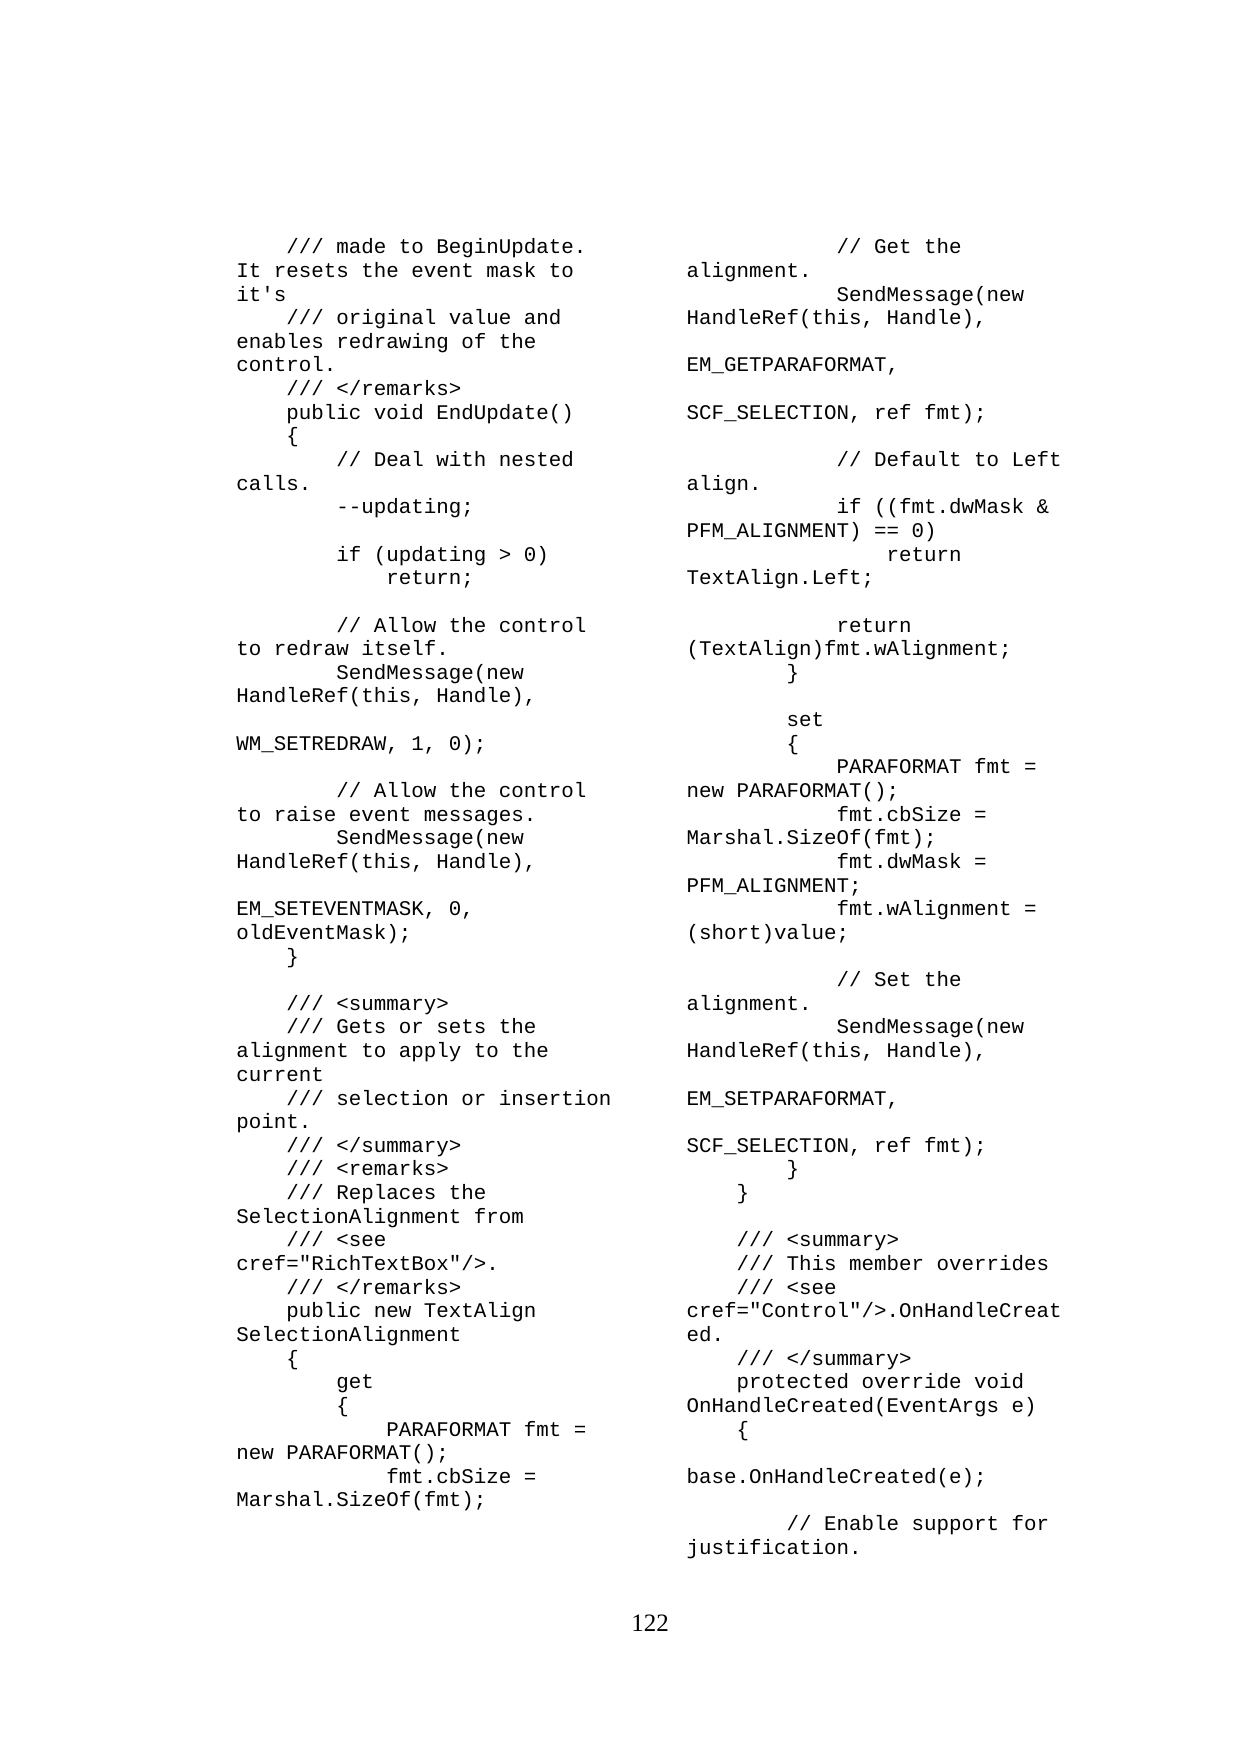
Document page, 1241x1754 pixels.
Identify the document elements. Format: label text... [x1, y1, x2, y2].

text /// <summary> [236, 993, 613, 1017]
text fmt.cbSize = Marshal.SizeOf(fmt); [686, 804, 1063, 851]
text protected override void OnHandleCreated(EventArgs e) [686, 1371, 1063, 1418]
text SendMessage(new HandleRef(this, Handle), [236, 662, 613, 709]
text // Get the alignment. [686, 236, 1063, 283]
text get [236, 1371, 613, 1395]
text } [236, 946, 613, 969]
text // Allow the control to raise event messages. [236, 780, 613, 827]
text /// </remarks> [236, 1277, 613, 1300]
text } [686, 662, 1063, 686]
text /// <summary> [686, 1229, 1063, 1253]
text { [236, 425, 613, 449]
text // Set the alignment. [686, 969, 1063, 1017]
text { [686, 733, 1063, 756]
text SendMessage(new HandleRef(this, Handle), [686, 283, 1063, 331]
text // Default to Left align. [686, 449, 1063, 496]
text public void EndUpdate() [236, 402, 613, 425]
text /// <see cref="RichTextBox"/>. [236, 1229, 613, 1277]
text /// </remarks> [236, 378, 613, 402]
text { [686, 1418, 1063, 1442]
text /// selection or insertion point. [236, 1087, 613, 1135]
text SendMessage(new HandleRef(this, Handle), [686, 1017, 1063, 1064]
text fmt.cbSize = Marshal.SizeOf(fmt); [236, 1466, 613, 1513]
text /// <see cref="Control"/>.OnHandleCreated. [686, 1277, 1063, 1348]
text set [686, 709, 1063, 733]
text return; [236, 567, 613, 591]
text /// Gets or sets the alignment to apply to the current [236, 1017, 613, 1087]
text /// Replaces the SelectionAlignment from [236, 1182, 613, 1229]
text SCF_SELECTION, ref fmt); [686, 1111, 1063, 1158]
text EM_SETEVENTMASK, 0, oldEventMask); [236, 875, 613, 946]
text /// This member overrides [686, 1253, 1063, 1277]
text /// original value and enables redrawing of the control. [236, 307, 613, 378]
text PARAFORMAT fmt = new PARAFORMAT(); [236, 1418, 613, 1466]
text if ((fmt.dwMask & PFM_ALIGNMENT) == 0) [686, 496, 1063, 544]
text public new TextAlign SelectionAlignment [236, 1300, 613, 1348]
text /// <remarks> [236, 1158, 613, 1182]
text } [686, 1158, 1063, 1182]
text WM_SETREDRAW, 1, 0); [236, 709, 613, 756]
text if (updating > 0) [236, 544, 613, 567]
text EM_SETPARAFORMAT, [686, 1064, 1063, 1111]
text --updating; [236, 496, 613, 520]
text PARAFORMAT fmt = new PARAFORMAT(); [686, 756, 1063, 804]
text { [236, 1395, 613, 1418]
text fmt.dwMask = PFM_ALIGNMENT; [686, 851, 1063, 898]
text /// </summary> [236, 1135, 613, 1158]
text EM_GETPARAFORMAT, [686, 331, 1063, 378]
text /// made to BeginUpdate. It resets the event mask to it's [236, 236, 613, 307]
text base.OnHandleCreated(e); [686, 1442, 1063, 1489]
text SendMessage(new HandleRef(this, Handle), [236, 827, 613, 875]
text /// </summary> [686, 1348, 1063, 1371]
text fmt.wAlignment = (short)value; [686, 898, 1063, 946]
text // Enable support for justification. [686, 1513, 1063, 1560]
text // Deal with nested calls. [236, 449, 613, 496]
text { [236, 1348, 613, 1371]
text return (TextAlign)fmt.wAlignment; [686, 614, 1063, 662]
text return TextAlign.Left; [686, 544, 1063, 591]
text // Allow the control to redraw itself. [236, 614, 613, 662]
text } [686, 1182, 1063, 1206]
text SCF_SELECTION, ref fmt); [686, 378, 1063, 425]
